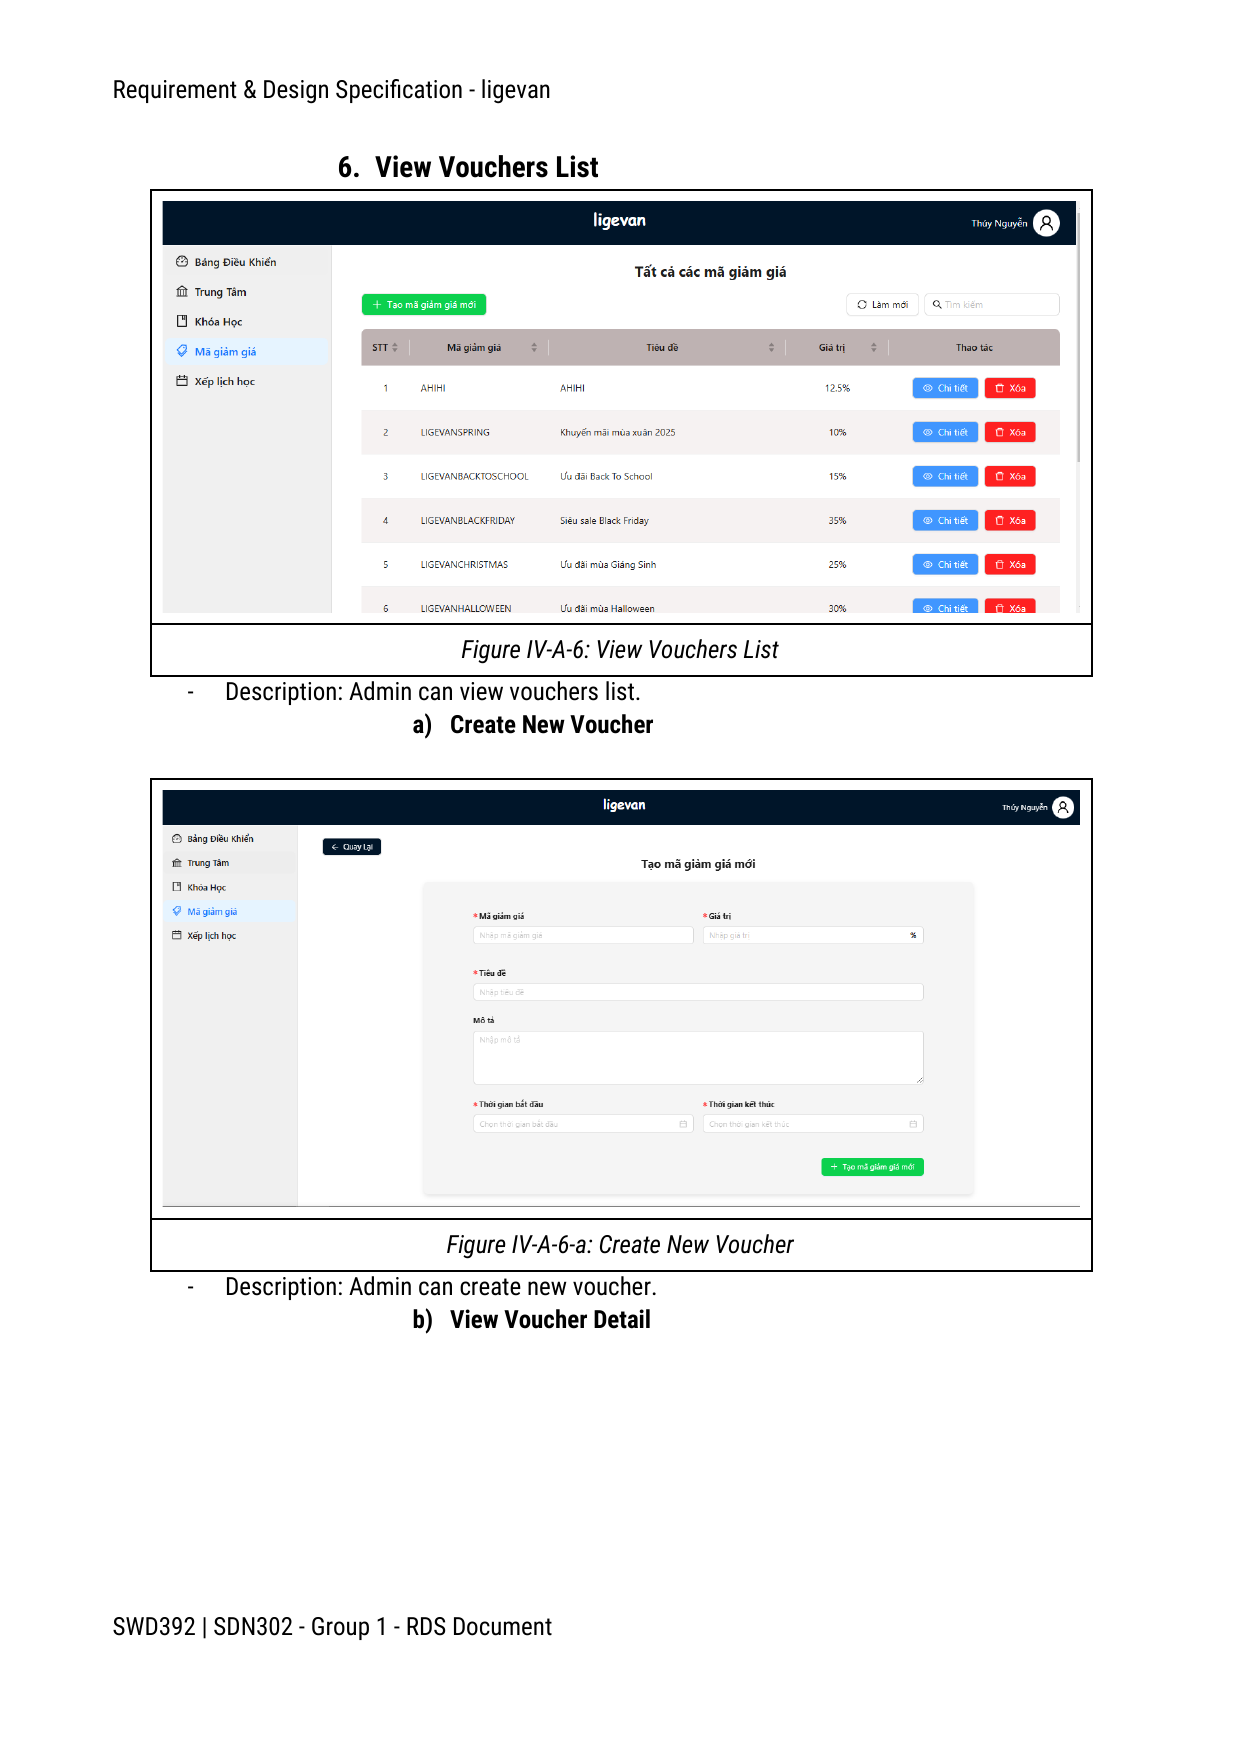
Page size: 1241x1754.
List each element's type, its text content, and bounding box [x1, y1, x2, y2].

picture [162, 201, 1080, 613]
list Description: Admin can create new voucher. [187, 1272, 1090, 1301]
table_header [152, 191, 1091, 623]
table_header [152, 780, 1091, 1217]
table_cell Figure IV-A-6-a: Create New Voucher [152, 1220, 1091, 1269]
subtitle Create New Voucher [412, 711, 1090, 740]
subtitle View Voucher Detail [412, 1305, 1090, 1334]
list Description: Admin can view vouchers list. [187, 677, 1090, 706]
subtitle View Vouchers List [337, 150, 1090, 184]
picture [162, 790, 1080, 1207]
table_cell Figure IV-A-6: View Vouchers List [152, 625, 1091, 675]
